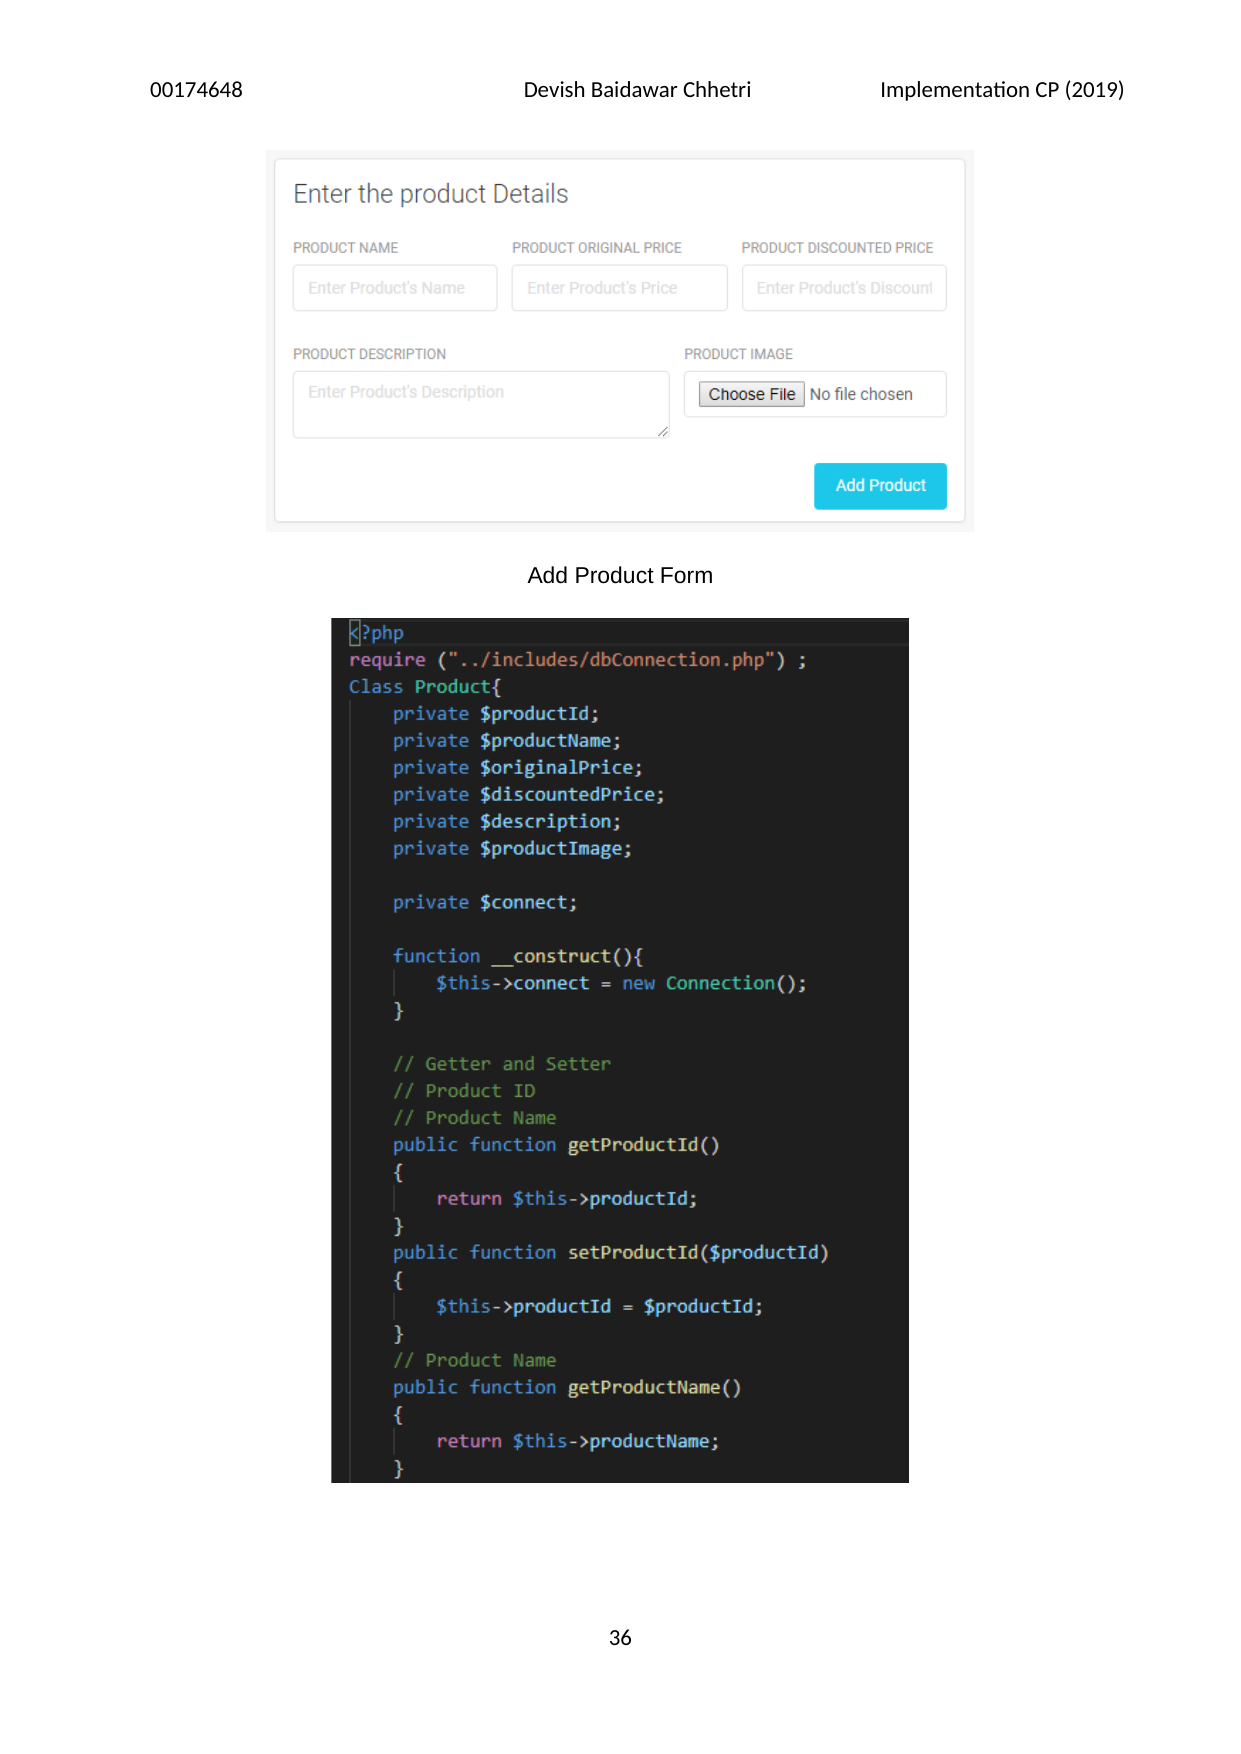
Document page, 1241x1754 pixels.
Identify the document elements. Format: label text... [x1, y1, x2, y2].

picture [266, 150, 975, 532]
text Add Product Form [150, 562, 1090, 588]
picture [331, 618, 909, 1483]
